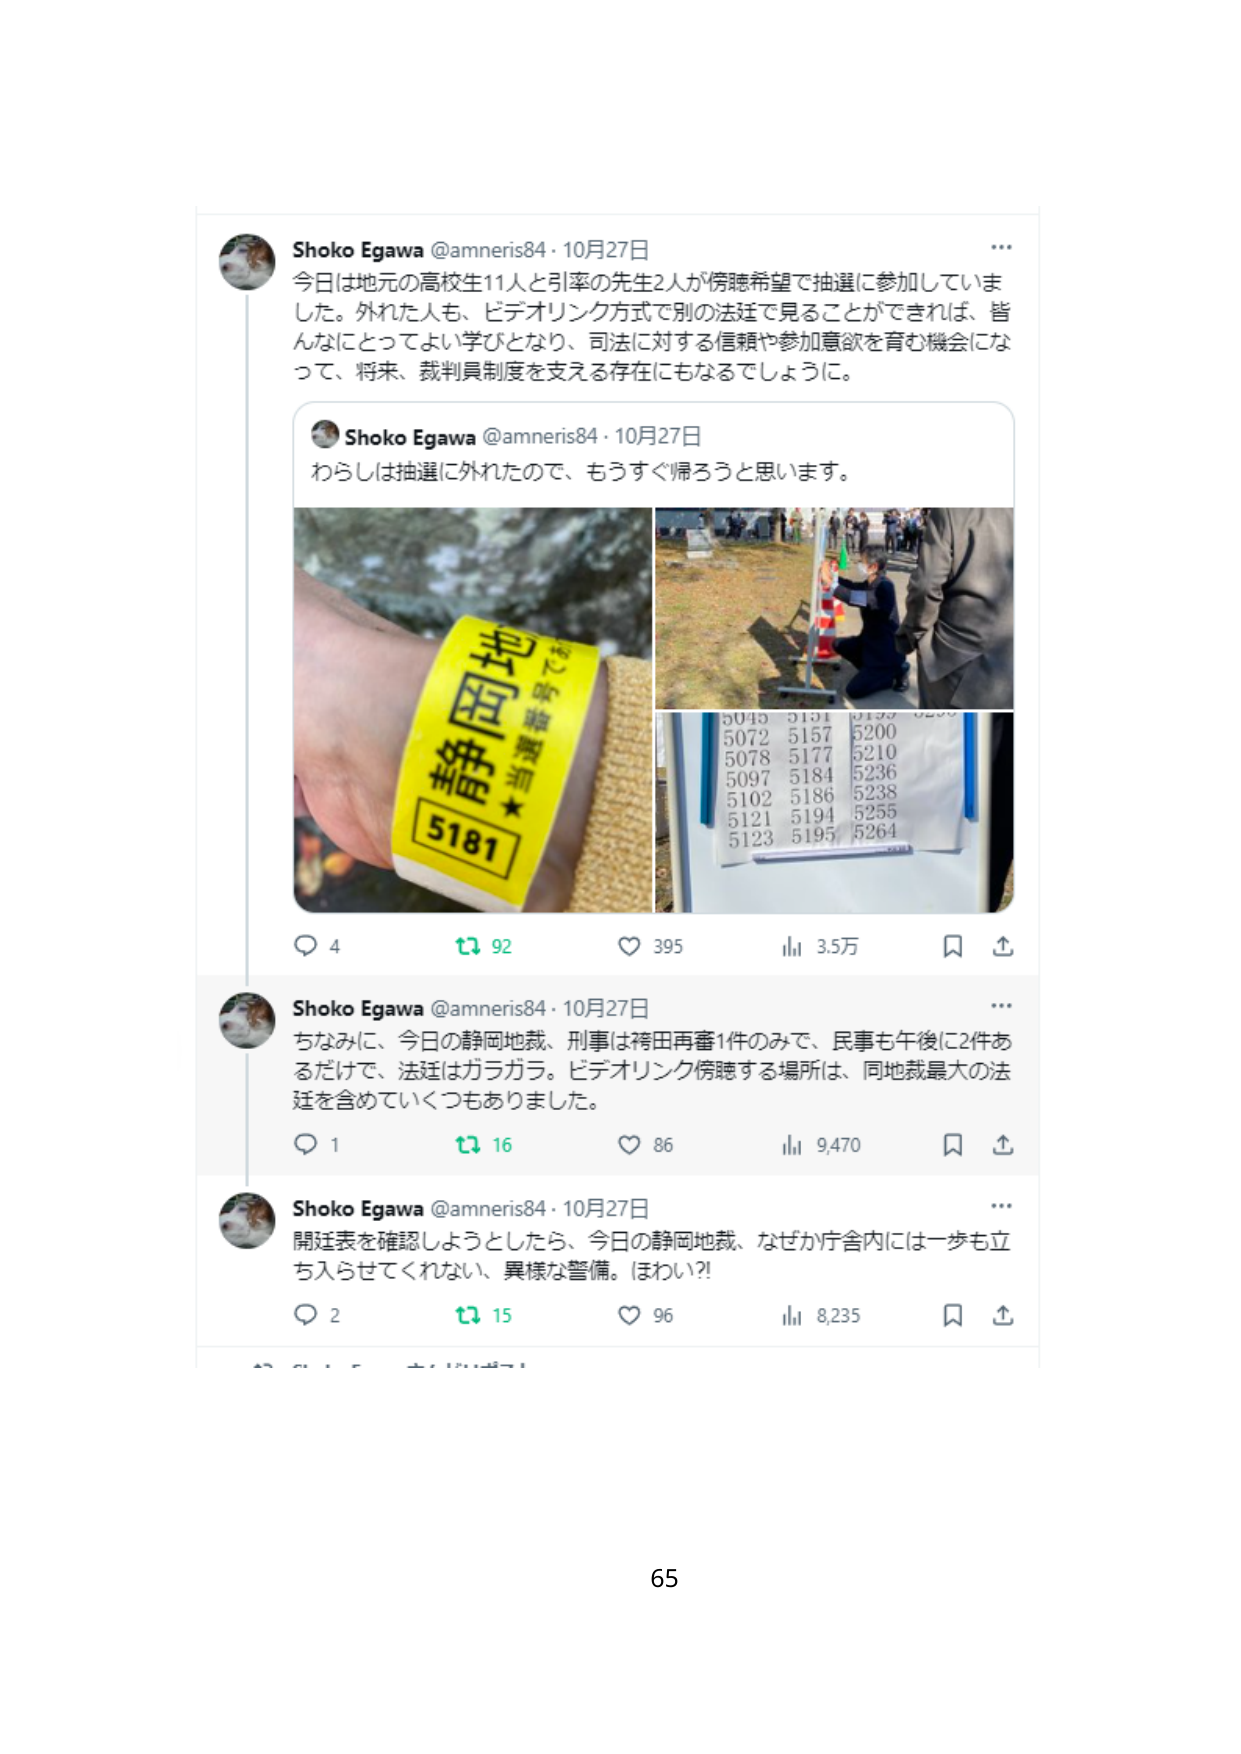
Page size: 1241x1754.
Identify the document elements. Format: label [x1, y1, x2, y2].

picture [177, 206, 1070, 1368]
